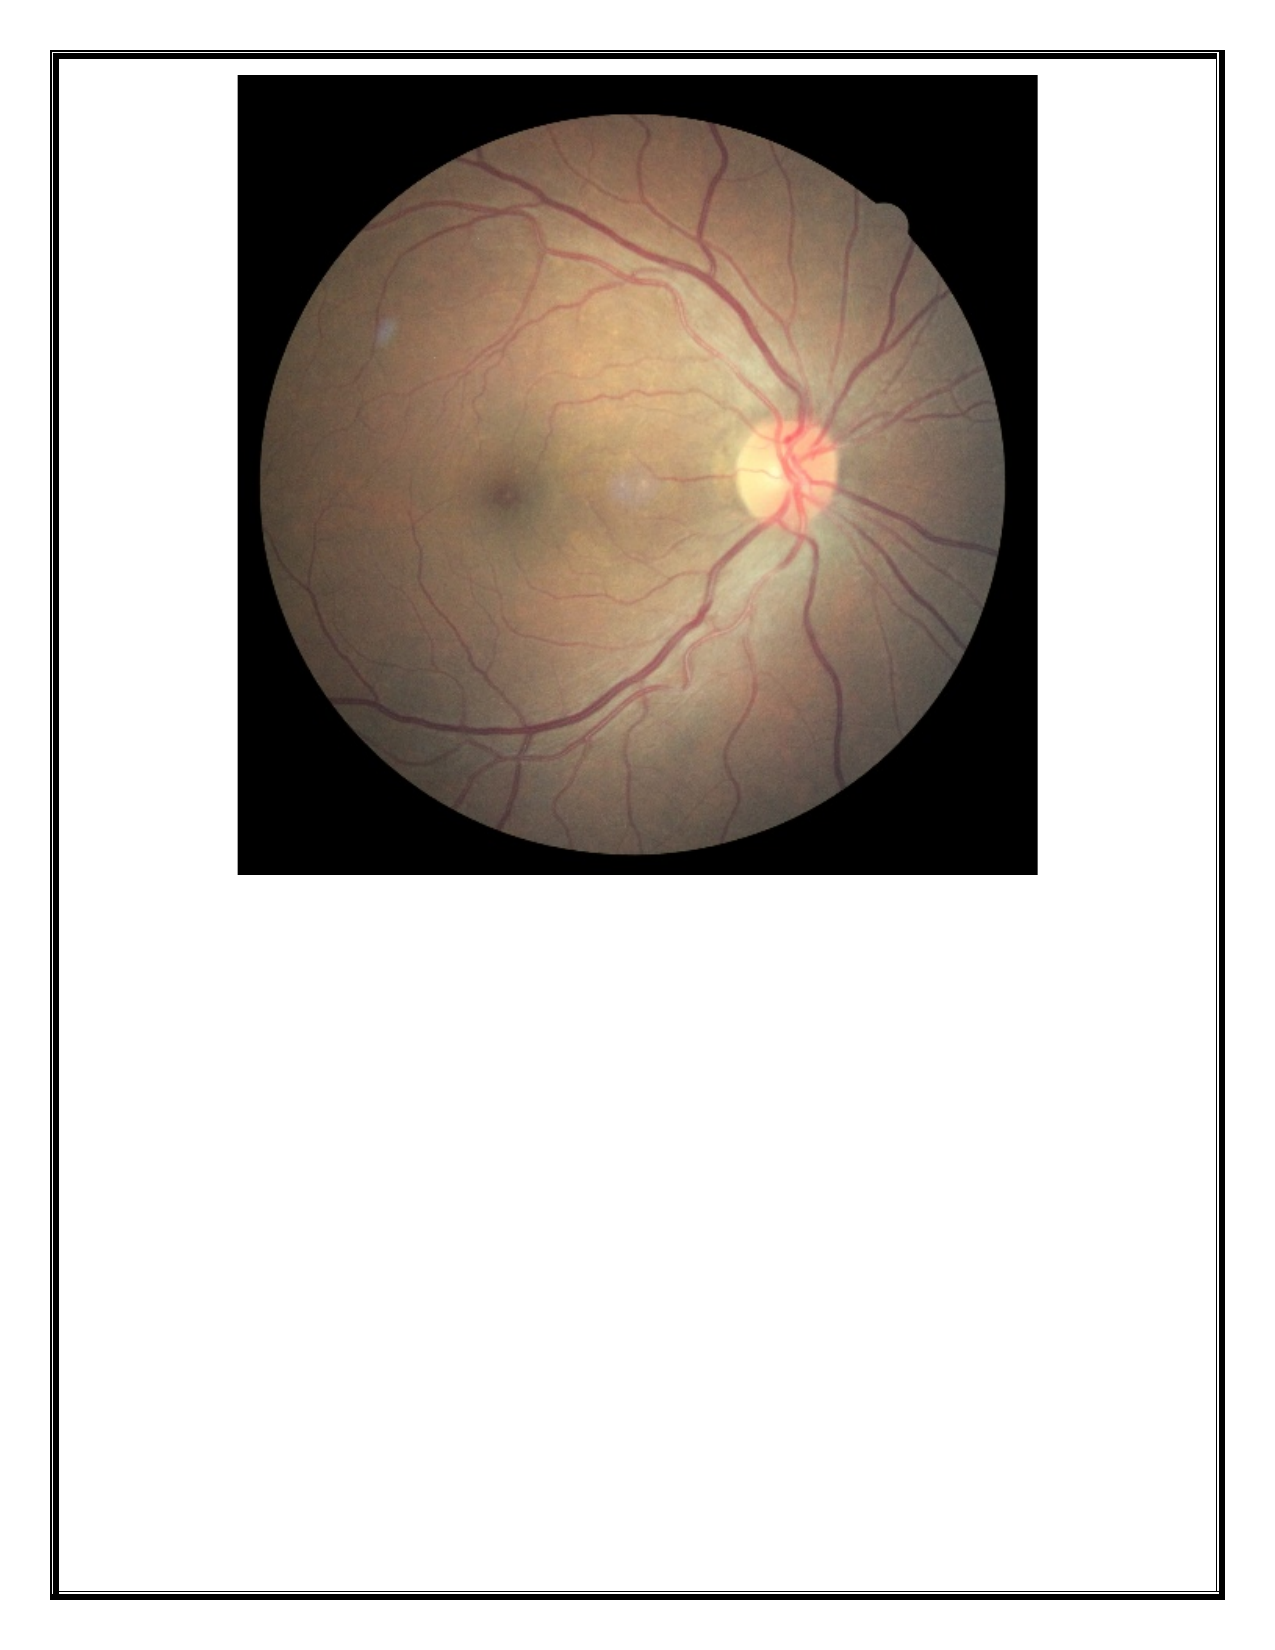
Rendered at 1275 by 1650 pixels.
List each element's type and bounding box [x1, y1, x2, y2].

picture [237, 75, 1038, 875]
